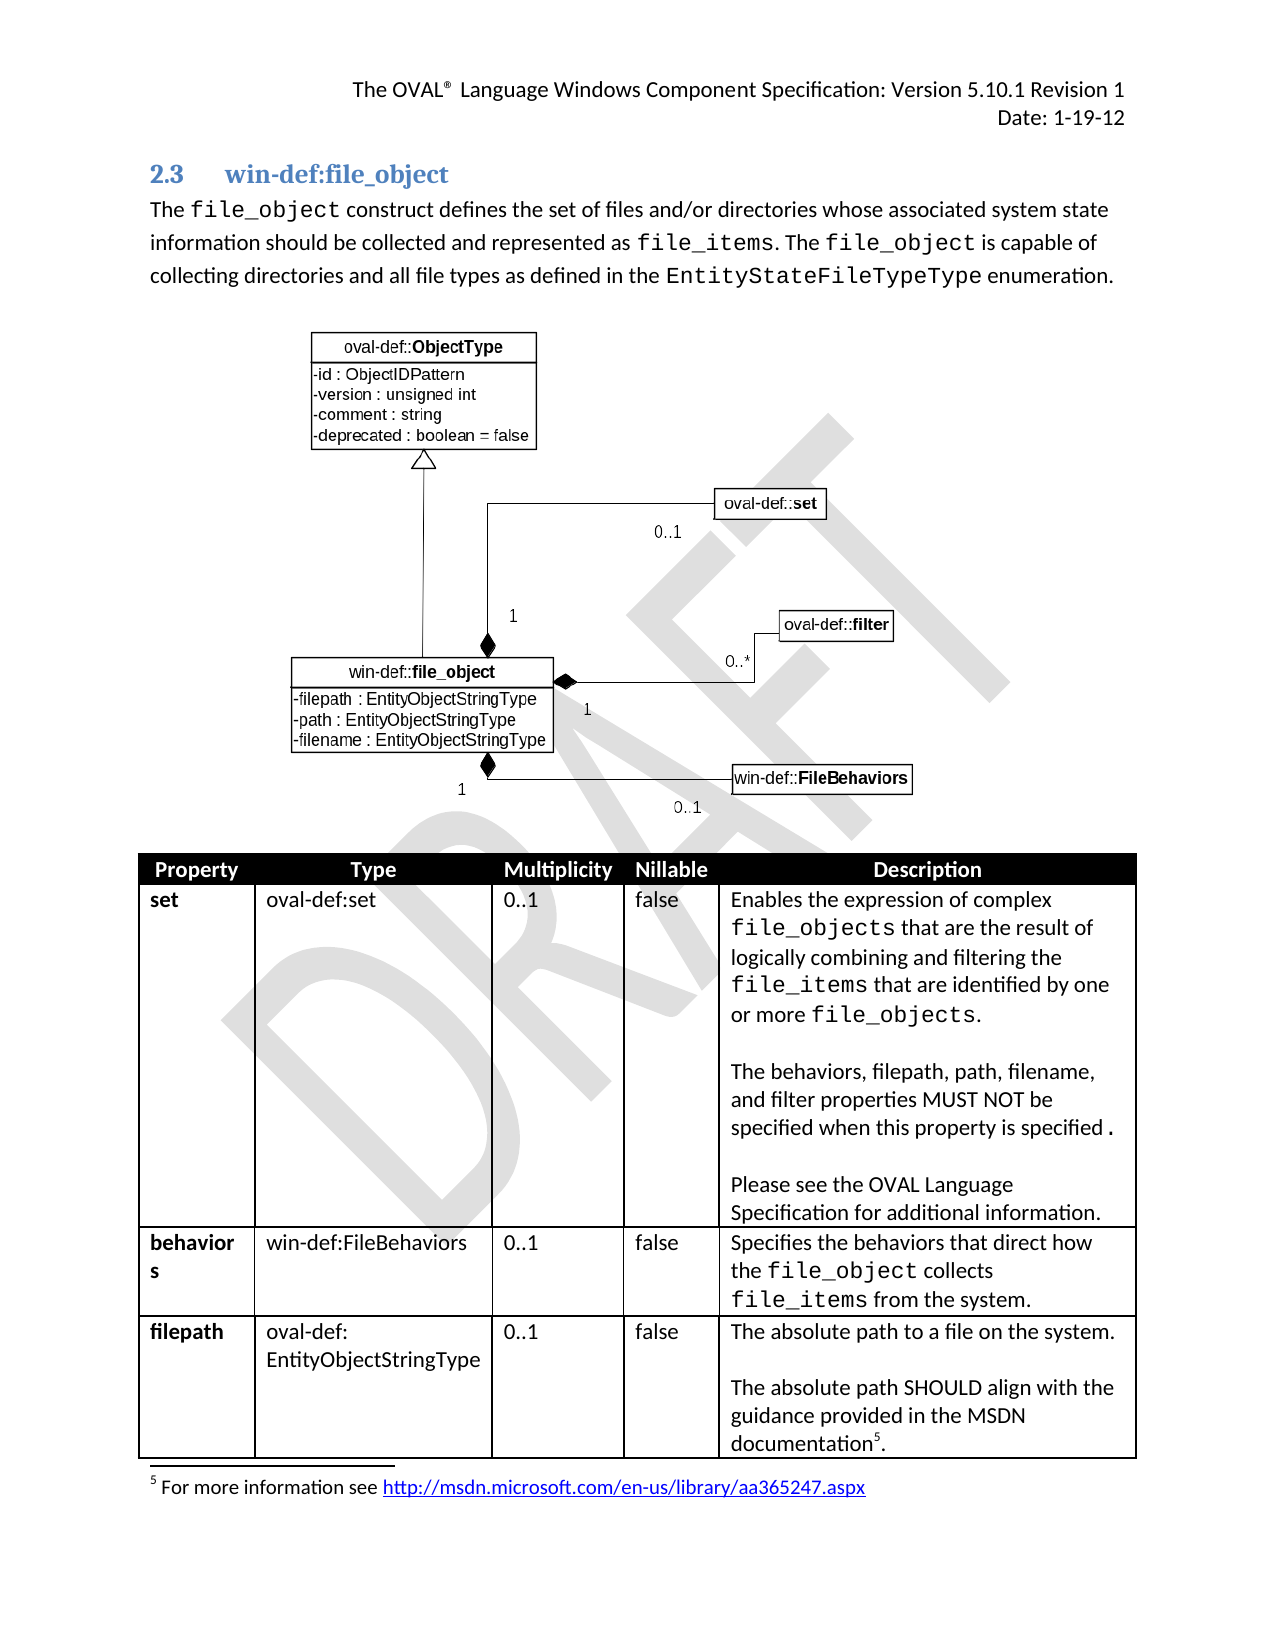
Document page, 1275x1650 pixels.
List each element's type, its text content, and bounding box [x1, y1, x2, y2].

table_header Type [255, 855, 492, 883]
table_cell filepath [140, 1317, 254, 1457]
table_header Nillable [624, 855, 719, 883]
table_cell set [140, 885, 254, 1226]
table_cell behaviors [140, 1228, 254, 1315]
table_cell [720, 1317, 1135, 1457]
table_header Multiplicity [493, 855, 623, 883]
subtitle win-def:file_object [150, 159, 1125, 190]
text The file_object construct defines the set of files and/or directories whose associated system state information should be collected and represented as file_items. The file_object is capable of collecting directories and all file types as defined in the EntityStateFileTypeType enumeration. [150, 195, 1125, 291]
table_cell false [625, 885, 718, 1226]
table_cell 0..1 [493, 885, 623, 1226]
table_cell false [625, 1317, 718, 1457]
table_cell oval-def:set [256, 885, 491, 1226]
table_cell 0..1 [493, 1228, 623, 1315]
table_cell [256, 1317, 491, 1457]
table_cell false [624, 1228, 719, 1315]
table_header Description [720, 855, 1135, 883]
table_cell 0..1 [493, 1317, 623, 1457]
table_cell Specifies the behaviors that direct how the file_object collects file_items from the system. [720, 1228, 1135, 1315]
table_cell win-def:FileBehaviors [255, 1228, 492, 1315]
table_header Property [140, 855, 254, 883]
table_cell Enables the expression of complex file_objects that are the result of logically combining and filtering the file_items that are identified by one or more file_objects. The behaviors, filepath, path, filename, and filter properties MUST NOT be specified when this property is specified. Please see the OVAL Language Specification for additional information. [720, 885, 1135, 1226]
